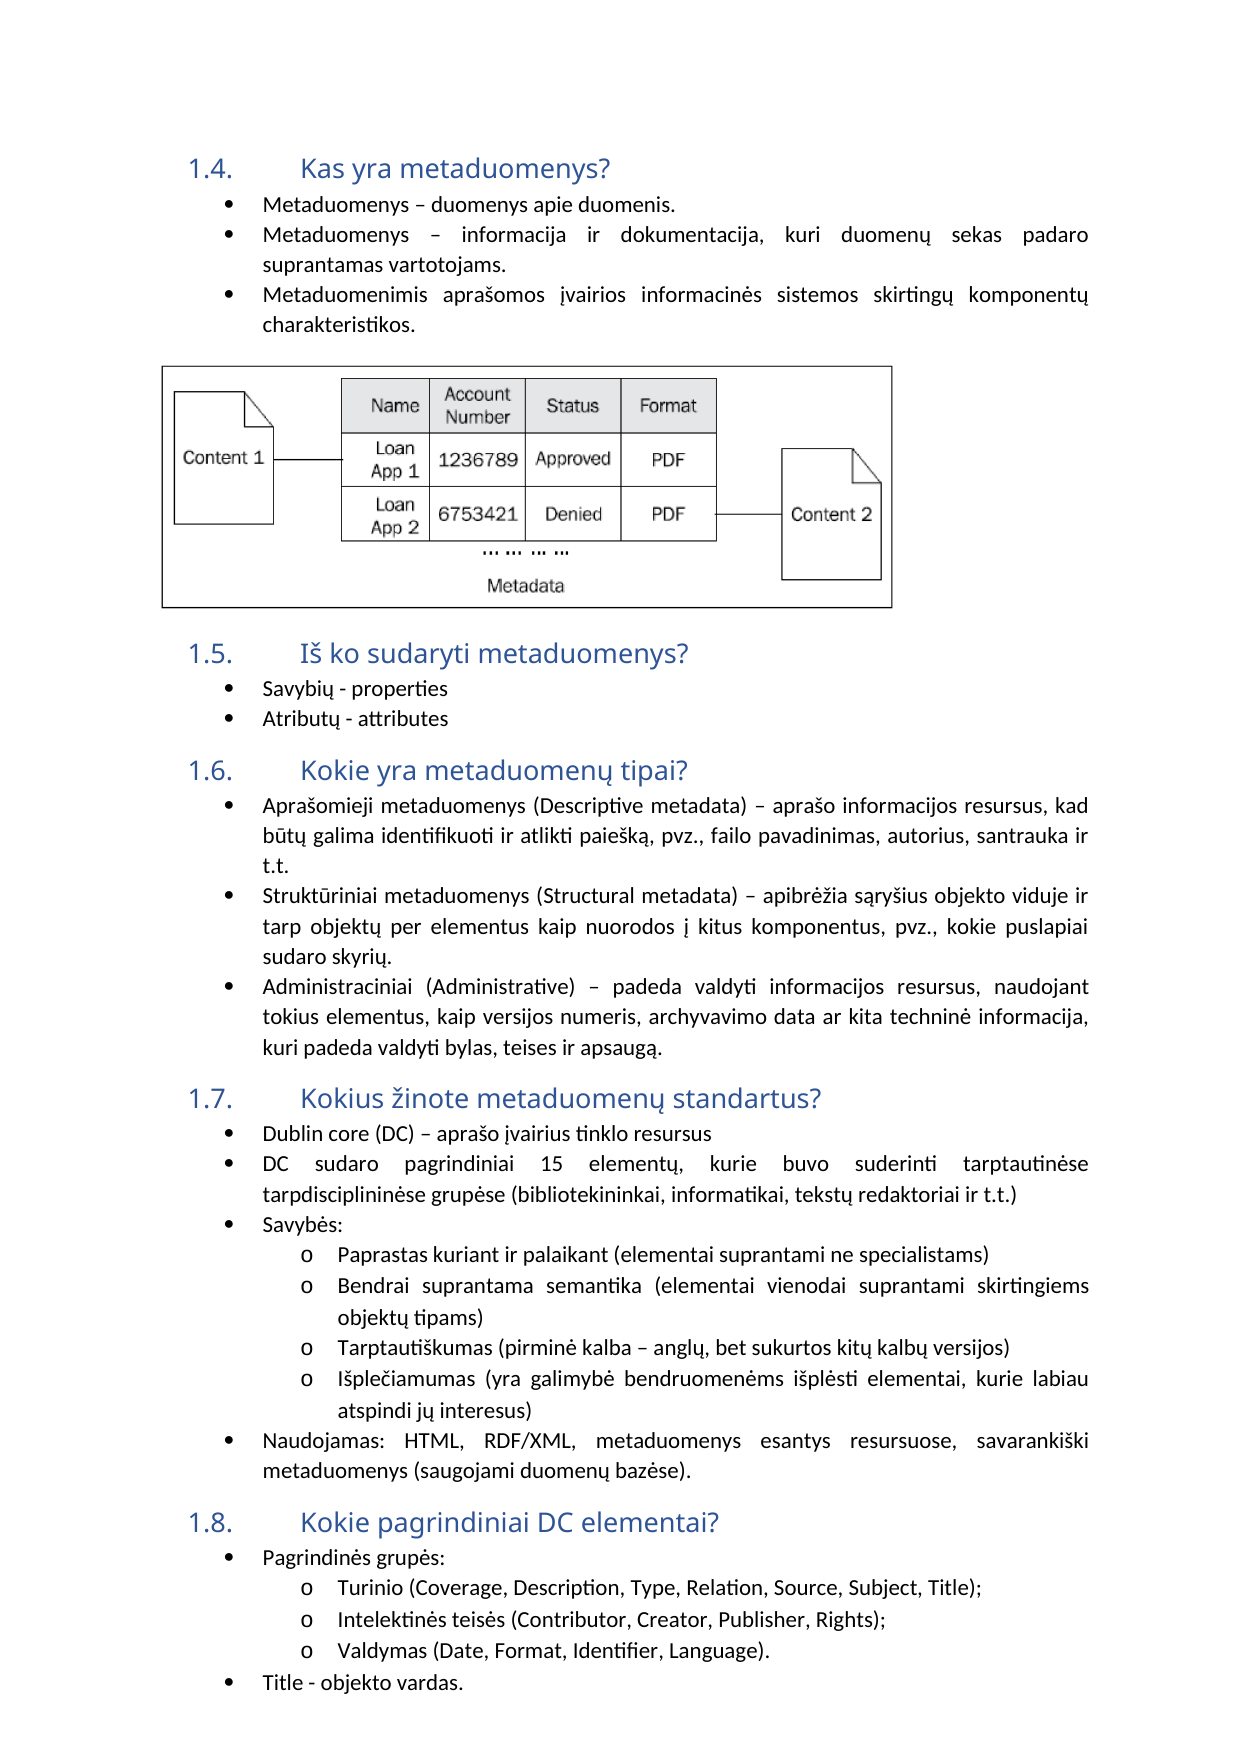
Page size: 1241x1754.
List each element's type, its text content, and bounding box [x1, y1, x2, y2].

list Savybės: [225, 1210, 1090, 1238]
picture [150, 357, 901, 616]
list Struktūriniai metaduomenys (Structural metadata) – apibrėžia sąryšius objekto viduje ir tarp objektų per elementus kaip nuorodos į kitus komponentus, pvz., kokie puslapiai sudaro skyrių. [225, 882, 1090, 970]
list Intelektinės teisės (Contributor, Creator, Publisher, Rights); [300, 1605, 1090, 1634]
list Naudojamas: HTML, RDF/XML, metaduomenys esantys resursuose, savarankiški metaduomenys (saugojami duomenų bazėse). [225, 1426, 1090, 1484]
list Tarptautiškumas (pirminė kalba – anglų, bet sukurtos kitų kalbų versijos) [300, 1333, 1090, 1362]
list Metaduomenimis aprašomos įvairios informacinės sistemos skirtingų komponentų charakteristikos. [225, 280, 1090, 339]
subtitle Kokie yra metaduomenų tipai? [187, 751, 1090, 788]
list Turinio (Coverage, Description, Type, Relation, Source, Subject, Title); [300, 1573, 1090, 1602]
list Pagrindinės grupės: [225, 1543, 1090, 1571]
list DC sudaro pagrindiniai 15 elementų, kurie buvo suderinti tarptautinėse tarpdisciplininėse grupėse (bibliotekininkai, informatikai, tekstų redaktoriai ir t.t.) [225, 1149, 1090, 1208]
list Valdymas (Date, Format, Identifier, Language). [300, 1636, 1090, 1665]
list Savybių - properties [225, 674, 1090, 702]
list Title - objekto vardas. [225, 1668, 1090, 1696]
list Dublin core (DC) – aprašo įvairius tinklo resursus [225, 1119, 1090, 1147]
list Metaduomenys – duomenys apie duomenis. [225, 190, 1090, 218]
subtitle Iš ko sudaryti metaduomenys? [187, 634, 1090, 671]
subtitle Kokius žinote metaduomenų standartus? [187, 1079, 1090, 1116]
list Aprašomieji metaduomenys (Descriptive metadata) – aprašo informacijos resursus, kad būtų galima identifikuoti ir atlikti paiešką, pvz., failo pavadinimas, autorius, santrauka ir t.t. [225, 791, 1090, 879]
list Administraciniai (Administrative) – padeda valdyti informacijos resursus, naudojant tokius elementus, kaip versijos numeris, archyvavimo data ar kita techninė informacija, kuri padeda valdyti bylas, teises ir apsaugą. [225, 972, 1090, 1061]
list Metaduomenys – informacija ir dokumentacija, kuri duomenų sekas padaro suprantamas vartotojams. [225, 220, 1090, 278]
list Išplečiamumas (yra galimybė bendruomenėms išplėsti elementai, kurie labiau atspindi jų interesus) [300, 1364, 1090, 1424]
subtitle Kas yra metaduomenys? [187, 150, 1090, 187]
list Bendrai suprantama semantika (elementai vienodai suprantami skirtingiems objektų tipams) [300, 1272, 1090, 1331]
list Paprastas kuriant ir palaikant (elementai suprantami ne specialistams) [300, 1240, 1090, 1269]
list Atributų - attributes [225, 704, 1090, 732]
subtitle Kokie pagrindiniai DC elementai? [187, 1503, 1090, 1540]
